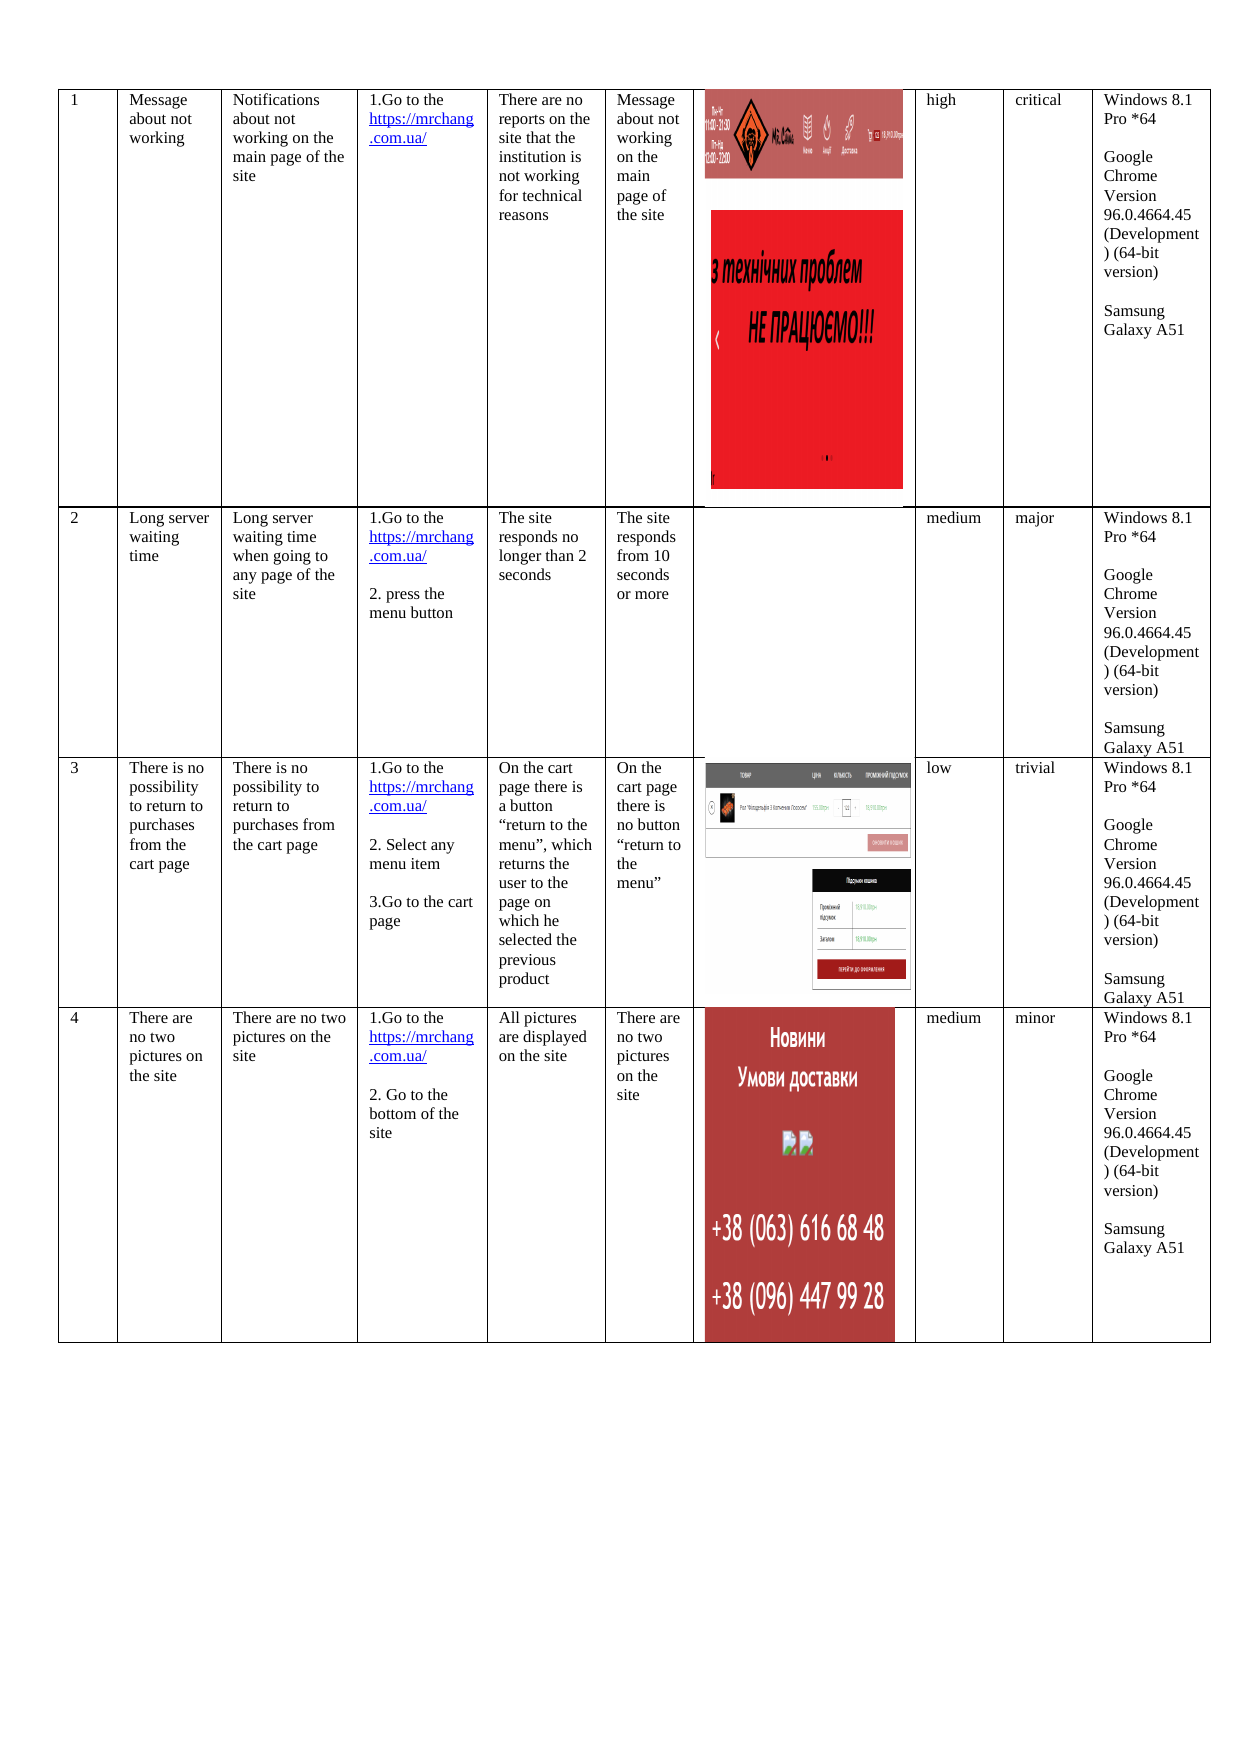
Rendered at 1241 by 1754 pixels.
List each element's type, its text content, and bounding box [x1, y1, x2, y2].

table_cell [694, 758, 915, 1007]
table_cell There is no possibility to return to purchases from the cart page [222, 758, 357, 1007]
picture [704, 89, 903, 507]
table_cell Long server waiting time [118, 508, 221, 757]
table_cell There are no reports on the site that the institution is not working for technical reasons [488, 90, 605, 506]
table_cell 1.Go to the https://mrchang.com.ua/ 2. Go to the bottom of the site [358, 1008, 487, 1342]
table_cell [903, 90, 915, 506]
table_cell major [1004, 508, 1092, 757]
table_cell [694, 508, 915, 757]
table_cell Windows 8.1 Pro *64 Google Chrome Version 96.0.4664.45 (Development) (64-bit version) Samsung Galaxy A51 [1093, 758, 1210, 1007]
table_cell 1.Go to the https://mrchang.com.ua/ [358, 90, 487, 506]
table_cell 2 [59, 508, 117, 757]
table_cell [694, 1008, 704, 1342]
table_cell The site responds from 10 seconds or more [606, 508, 693, 757]
table_cell 1.Go to the https://mrchang.com.ua/ 2. Select any menu item 3.Go to the cart page [358, 758, 487, 1007]
picture [704, 757, 915, 994]
table_cell medium [916, 1008, 1003, 1342]
table_cell Notifications about not working on the main page of the site [222, 90, 357, 506]
table_cell [895, 1008, 915, 1342]
table_cell 1.Go to the https://mrchang.com.ua/ 2. press the menu button [358, 508, 487, 757]
table_cell On the cart page there is a button “return to the menu”, which returns the user to the page on which he selected the previous product [488, 758, 605, 1007]
picture [704, 1007, 895, 1342]
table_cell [1093, 1008, 1210, 1342]
table_cell All pictures are displayed on the site [488, 1008, 605, 1342]
table_cell There is no possibility to return to purchases from the cart page [118, 758, 221, 1007]
table_cell Windows 8.1 Pro *64 Google Chrome Version 96.0.4664.45 (Development) (64-bit version) Samsung Galaxy A51 [1093, 90, 1210, 506]
table_cell Message about not working [118, 90, 221, 506]
table_cell 3 [59, 758, 117, 1007]
table_cell Message about not working on the main page of the site [606, 90, 693, 506]
table_cell There are no two pictures on the site [606, 1008, 693, 1342]
table_cell low [916, 758, 1003, 1007]
table_cell Long server waiting time when going to any page of the site [222, 508, 357, 757]
table_cell critical [1004, 90, 1092, 506]
table_cell 1 [59, 90, 117, 506]
table_cell 4 [59, 1008, 117, 1342]
table_cell There are no two pictures on the site [118, 1008, 221, 1342]
table_cell Windows 8.1 Pro *64 Google Chrome Version 96.0.4664.45 (Development) (64-bit version) Samsung Galaxy A51 [1093, 508, 1210, 757]
table_cell trivial [1004, 758, 1092, 1007]
table_cell medium [916, 508, 1003, 757]
table_cell On the cart page there is no button “return to the menu” [606, 758, 693, 1007]
table_cell [694, 90, 704, 506]
table_cell minor [1004, 1008, 1092, 1342]
table_cell The site responds no longer than 2 seconds [488, 508, 605, 757]
table_cell There are no two pictures on the site [222, 1008, 357, 1342]
table_cell high [916, 90, 1003, 506]
